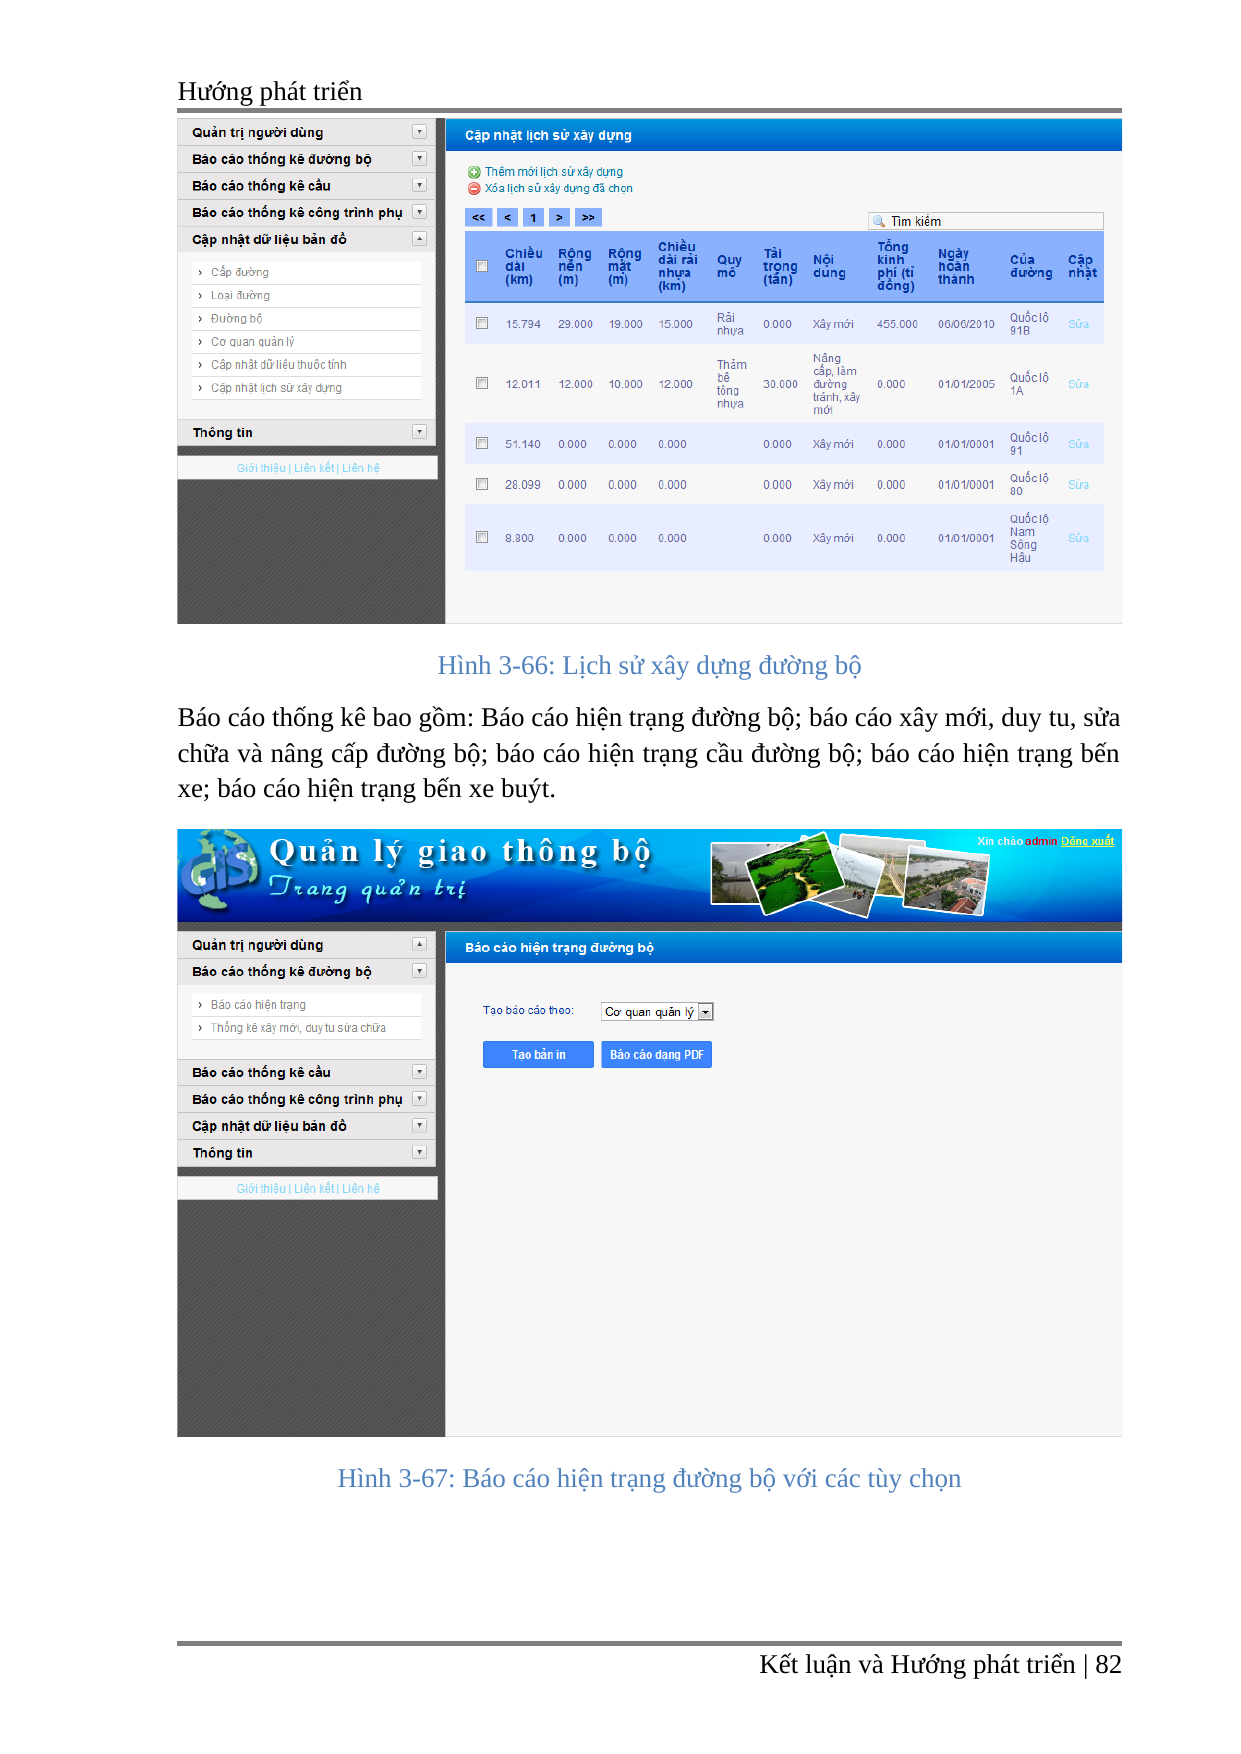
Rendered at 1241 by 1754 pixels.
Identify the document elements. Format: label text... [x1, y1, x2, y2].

picture [519, 840, 524, 860]
picture [505, 843, 510, 860]
picture [481, 848, 485, 859]
picture [459, 847, 464, 860]
text Báo cáo thống kê bao gồm: Báo cáo hiện trạng đường bộ; báo cáo xây mới, duy tu, sửa chữa và nâng cấp đường bộ; báo cáo hiện trạng cầu đường bộ; báo cáo hiện trạng bến xe; báo cáo hiện trạng bến xe buýt. [177, 701, 1122, 804]
picture [177, 829, 1123, 1437]
picture [472, 848, 476, 859]
picture [614, 840, 618, 860]
picture [623, 847, 628, 858]
picture [329, 847, 338, 860]
picture [177, 118, 1123, 624]
picture [389, 847, 396, 858]
picture [287, 842, 293, 859]
picture [644, 847, 649, 860]
picture [201, 829, 210, 835]
